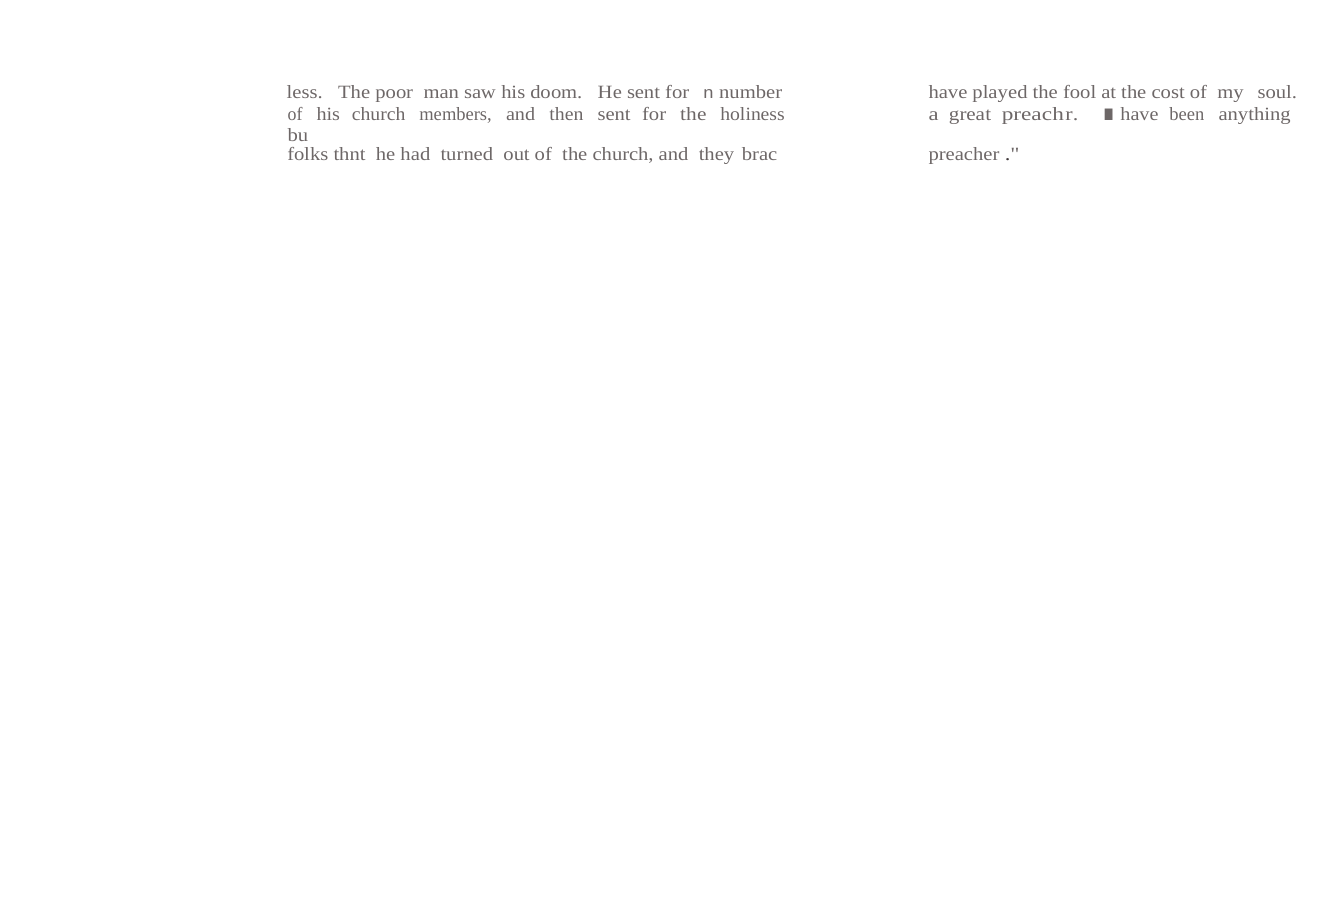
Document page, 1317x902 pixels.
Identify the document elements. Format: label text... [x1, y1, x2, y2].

text of his church members, and then sent for the holiness a great preachr. Ihave been anything bu [287, 103, 1317, 146]
text folks thnt he had turned out of the church, and they brac­ preacher ." [287, 146, 1317, 163]
text less. The poor man saw his doom. He sent for n number have played the fool at the cost of my soul. [286, 81, 1317, 102]
